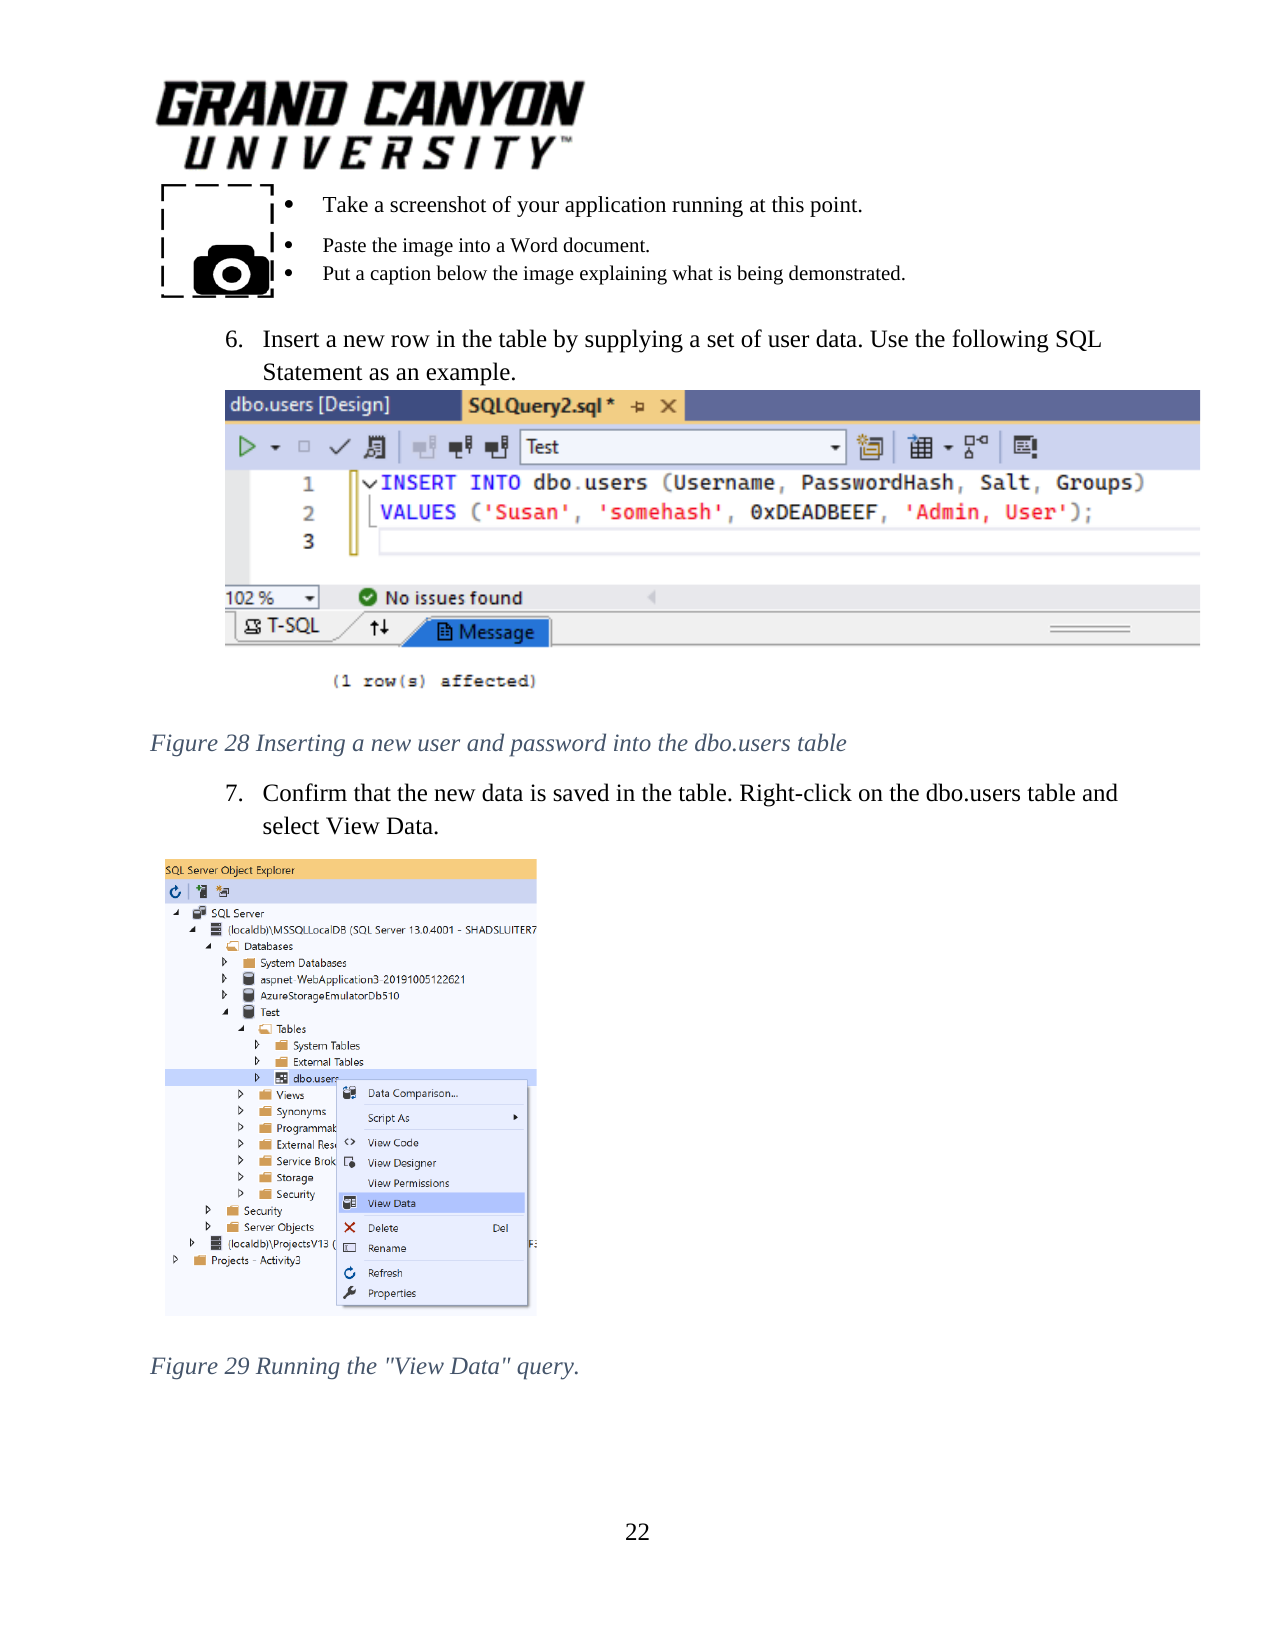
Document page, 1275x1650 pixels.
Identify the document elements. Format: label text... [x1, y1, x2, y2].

picture [165, 859, 537, 1316]
text Figure 28 Inserting a new user and password into the dbo.users table [150, 728, 1125, 757]
list Insert a new row in the table by supplying a set of user data. Use the following SQL Statement as an example. [225, 324, 1125, 386]
picture [150, 75, 590, 304]
picture [225, 390, 1200, 708]
text Figure 29 Running the "View Data" query. [150, 1351, 1125, 1380]
list Confirm that the new data is saved in the table. Right-click on the dbo.users table and select View Data. [225, 778, 1125, 840]
